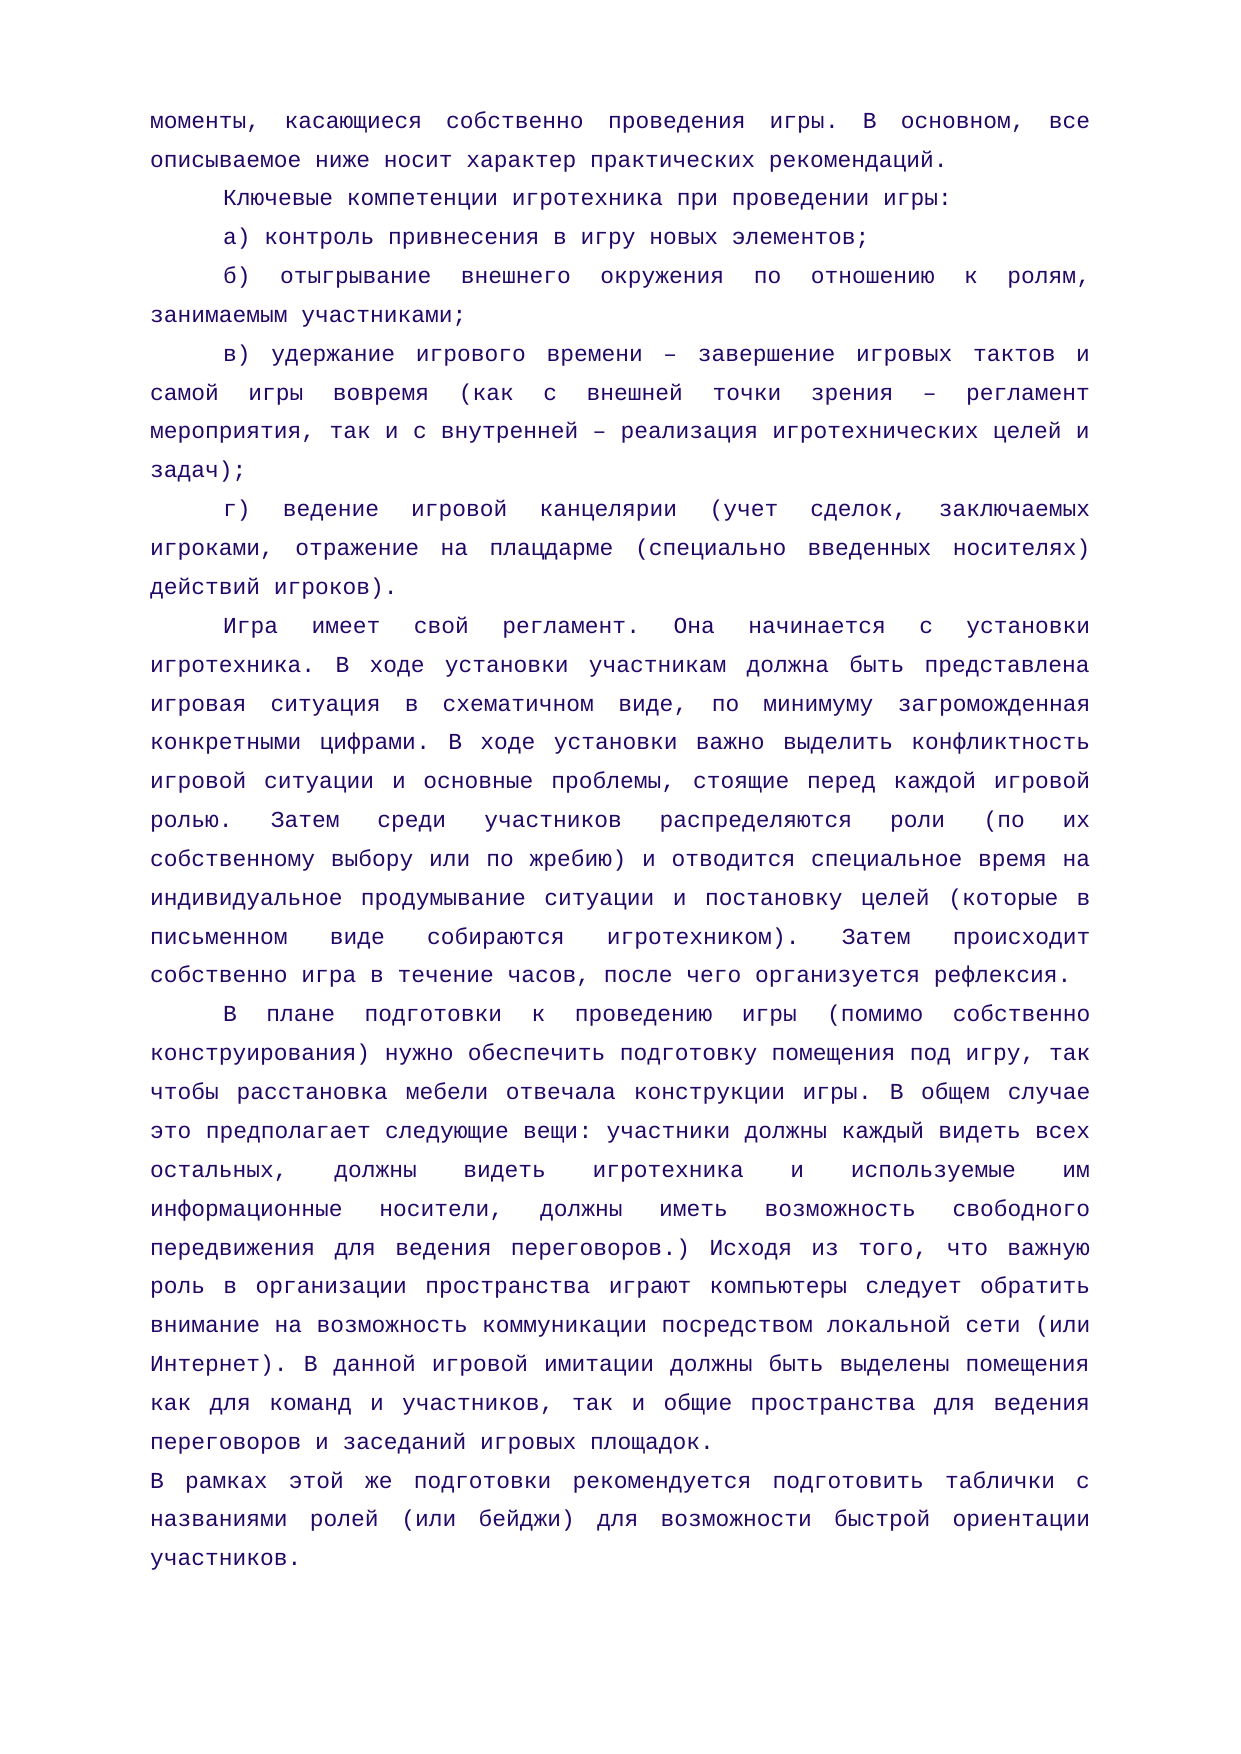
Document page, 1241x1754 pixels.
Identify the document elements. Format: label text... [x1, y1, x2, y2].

text В рамках этой же подготовки рекомендуется подготовить таблички с названиями ролей (или бейджи) для возможности быстрой ориентации участников. [150, 1469, 1090, 1573]
text В плане подготовки к проведению игры (помимо собственно конструирования) нужно обеспечить подготовку помещения под игру, так чтобы расстановка мебели отвечала конструкции игры. В общем случае это предполагает следующие вещи: участники должны каждый видеть всех остальных, должны видеть игротехника и используемые им информационные носители, должны иметь возможность свободного передвижения для ведения переговоров.) Исходя из того, что важную роль в организации пространства играют компьютеры следует обратить внимание на возможность коммуникации посредством локальной сети (или Интернет). В данной игровой имитации должны быть выделены помещения как для команд и участников, так и общие пространства для ведения переговоров и заседаний игровых площадок. [150, 1003, 1090, 1456]
text б) отыгрывание внешнего окружения по отношению к ролям, занимаемым участниками; [150, 264, 1090, 329]
text а) контроль привнесения в игру новых элементов; [150, 226, 1090, 252]
text Игра имеет свой регламент. Она начинается с установки игротехника. В ходе установки участникам должна быть представлена игровая ситуация в схематичном виде, по минимуму загроможденная конкретными цифрами. В ходе установки важно выделить конфликтность игровой ситуации и основные проблемы, стоящие перед каждой игровой ролью. Затем среди участников распределяются роли (по их собственному выбору или по жребию) и отводится специальное время на индивидуальное продумывание ситуации и постановку целей (которые в письменном виде собираются игротехником). Затем происходит собственно игра в течение часов, после чего организуется рефлексия. [150, 614, 1090, 990]
text в) удержание игрового времени – завершение игровых тактов и самой игры вовремя (как с внешней точки зрения – регламент мероприятия, так и с внутренней – реализация игротехнических целей и задач); [150, 342, 1090, 485]
text г) ведение игровой канцелярии (учет сделок, заключаемых игроками, отражение на плацдарме (специально введенных носителях) действий игроков). [150, 498, 1090, 601]
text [150, 109, 1090, 174]
text Ключевые компетенции игротехника при проведении игры: [150, 187, 1090, 213]
